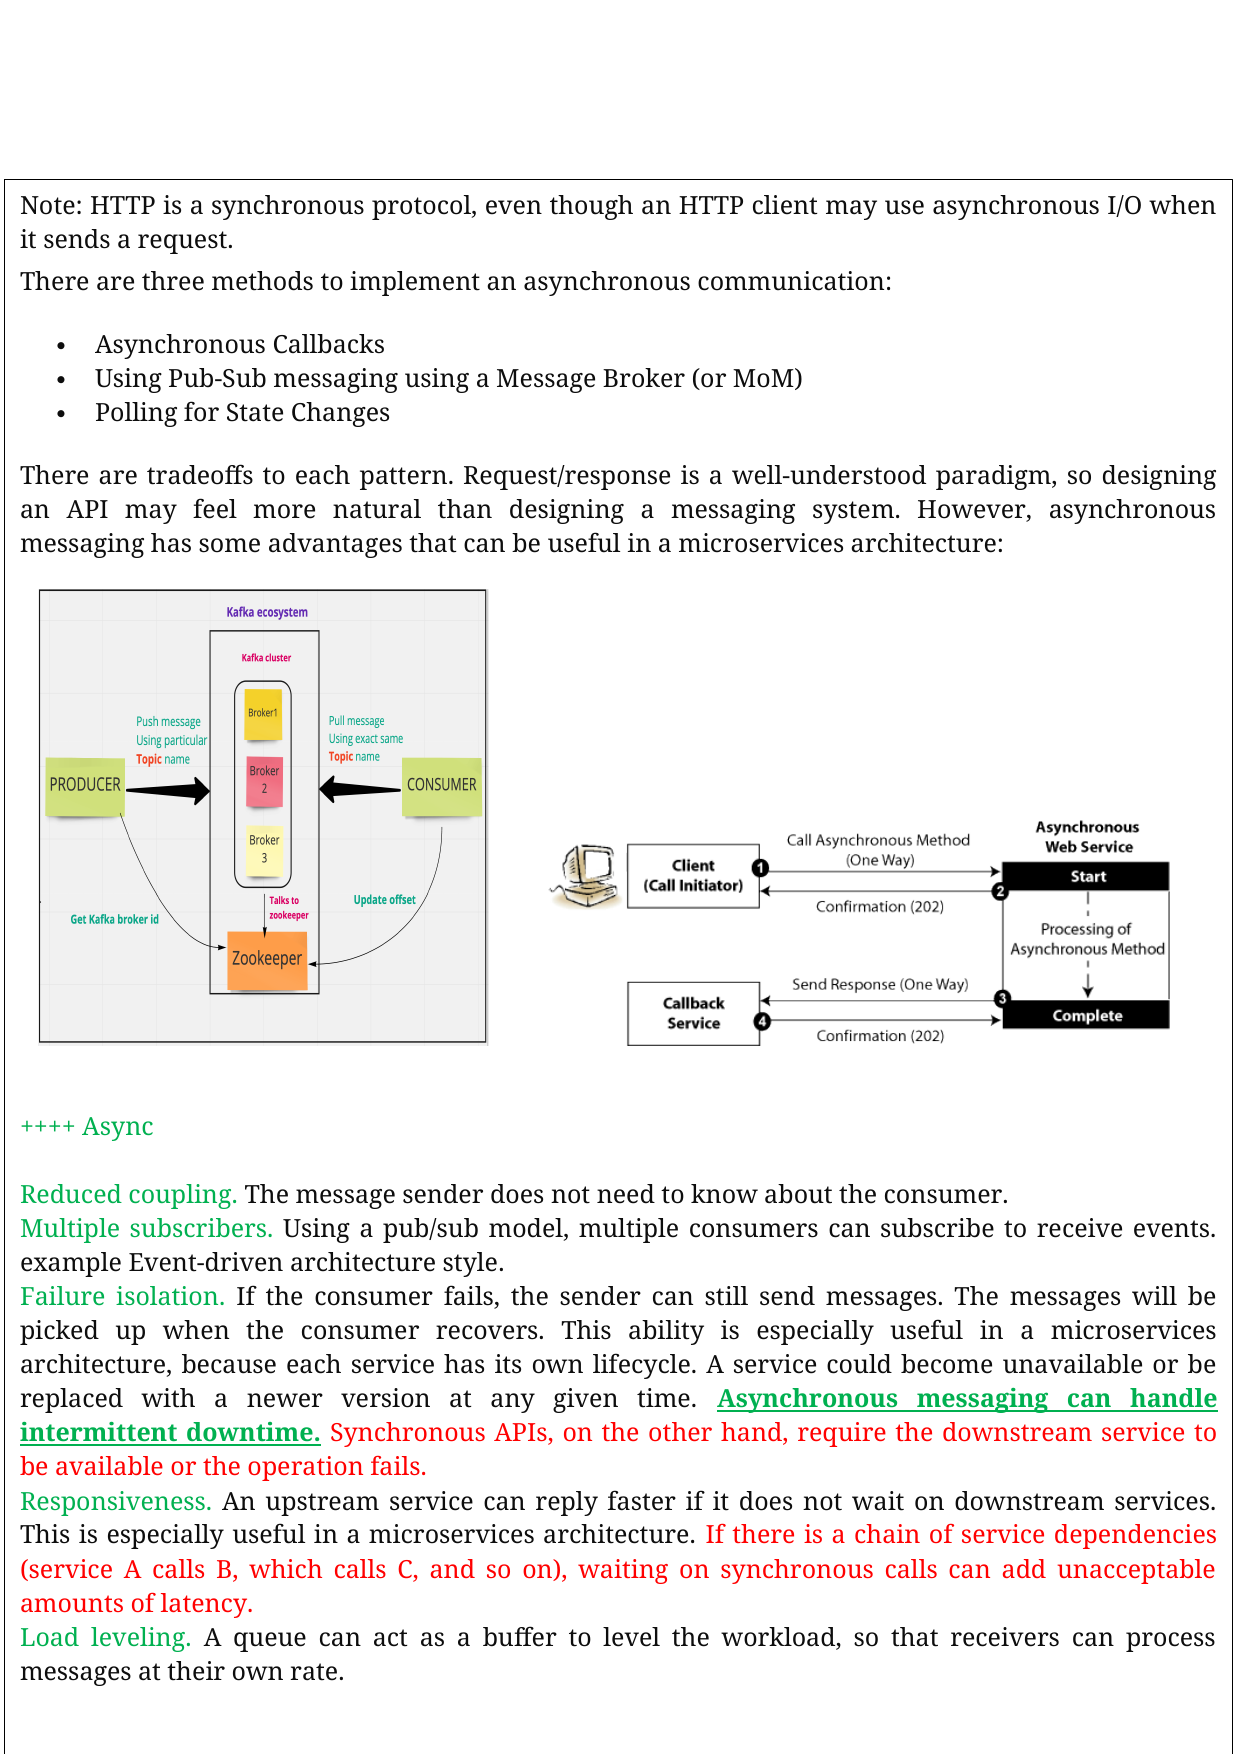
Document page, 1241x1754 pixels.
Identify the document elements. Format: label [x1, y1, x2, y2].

picture [544, 819, 1171, 1046]
picture [38, 589, 489, 1046]
